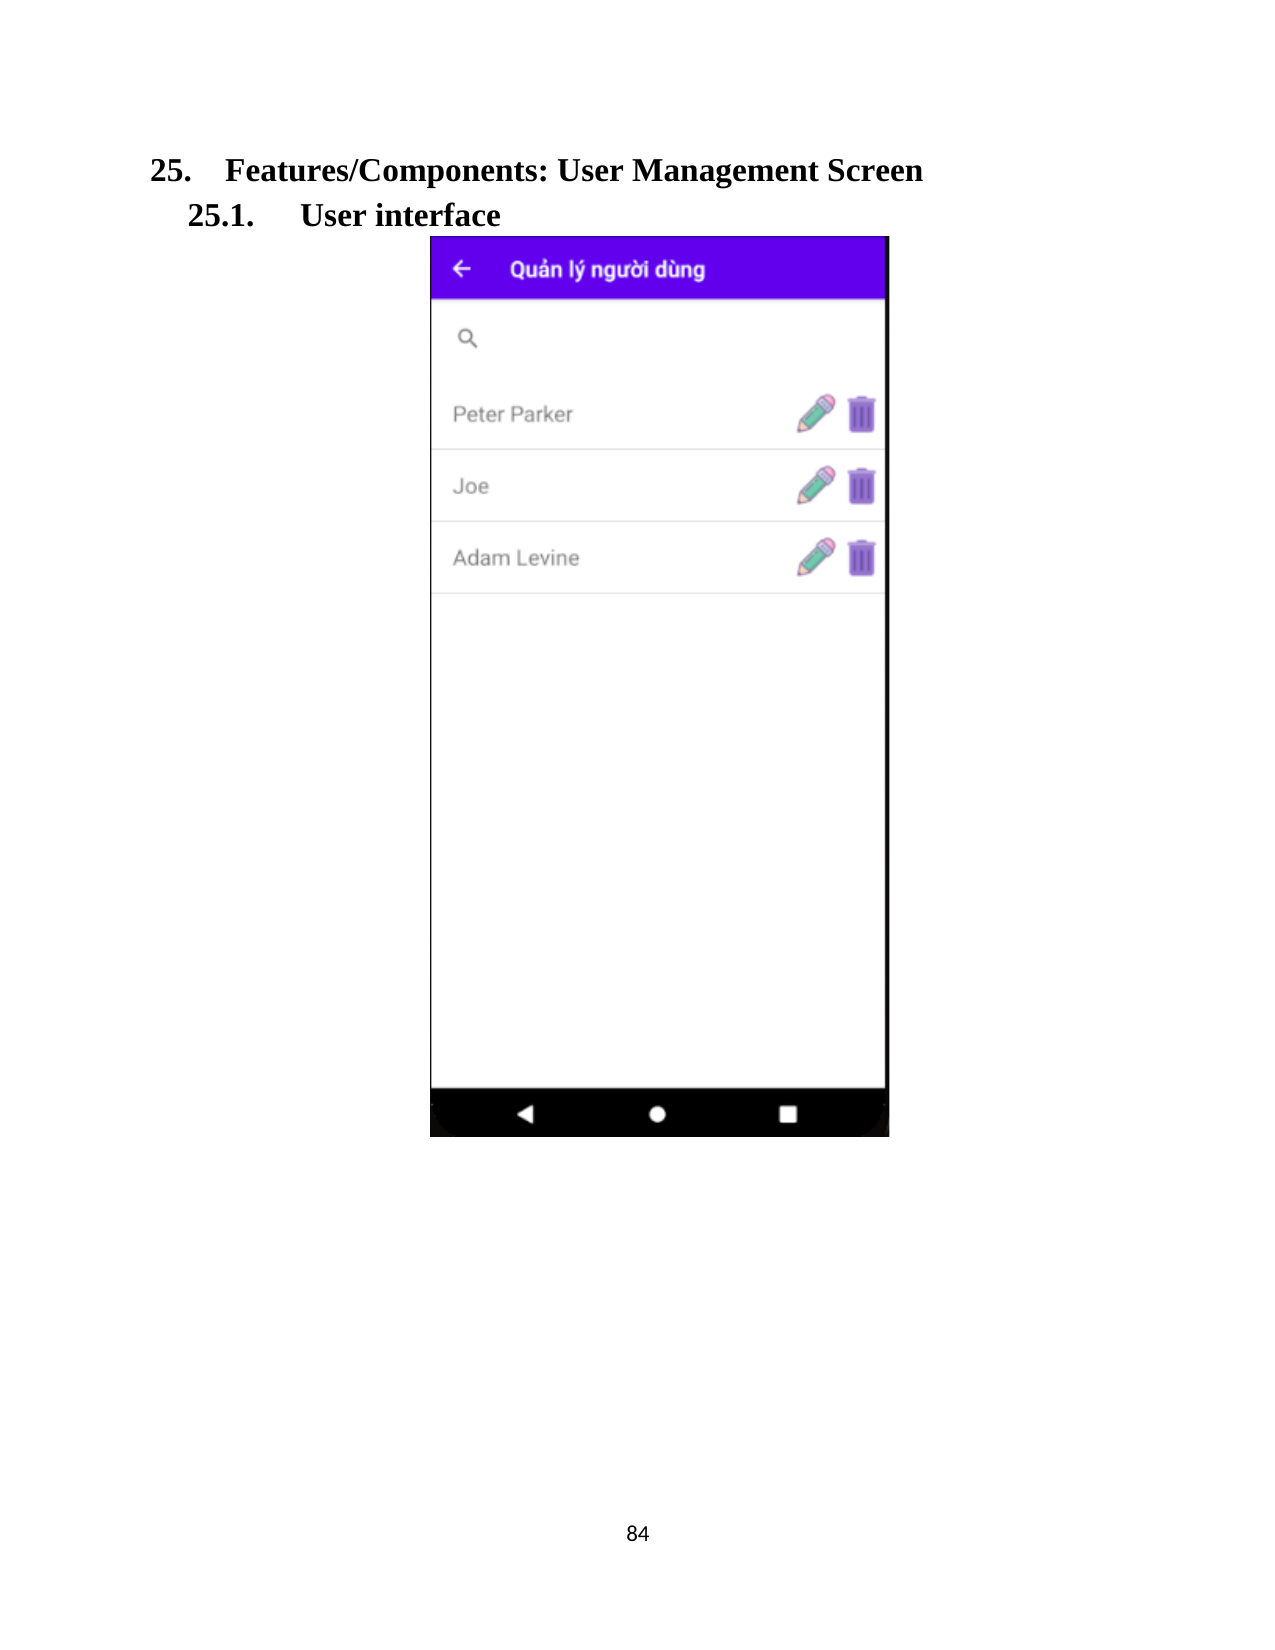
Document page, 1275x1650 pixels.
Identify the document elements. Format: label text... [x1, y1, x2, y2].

subtitle Features/Components: User Management Screen [150, 150, 1125, 188]
subtitle User interface [187, 196, 1125, 234]
picture [430, 236, 890, 1137]
